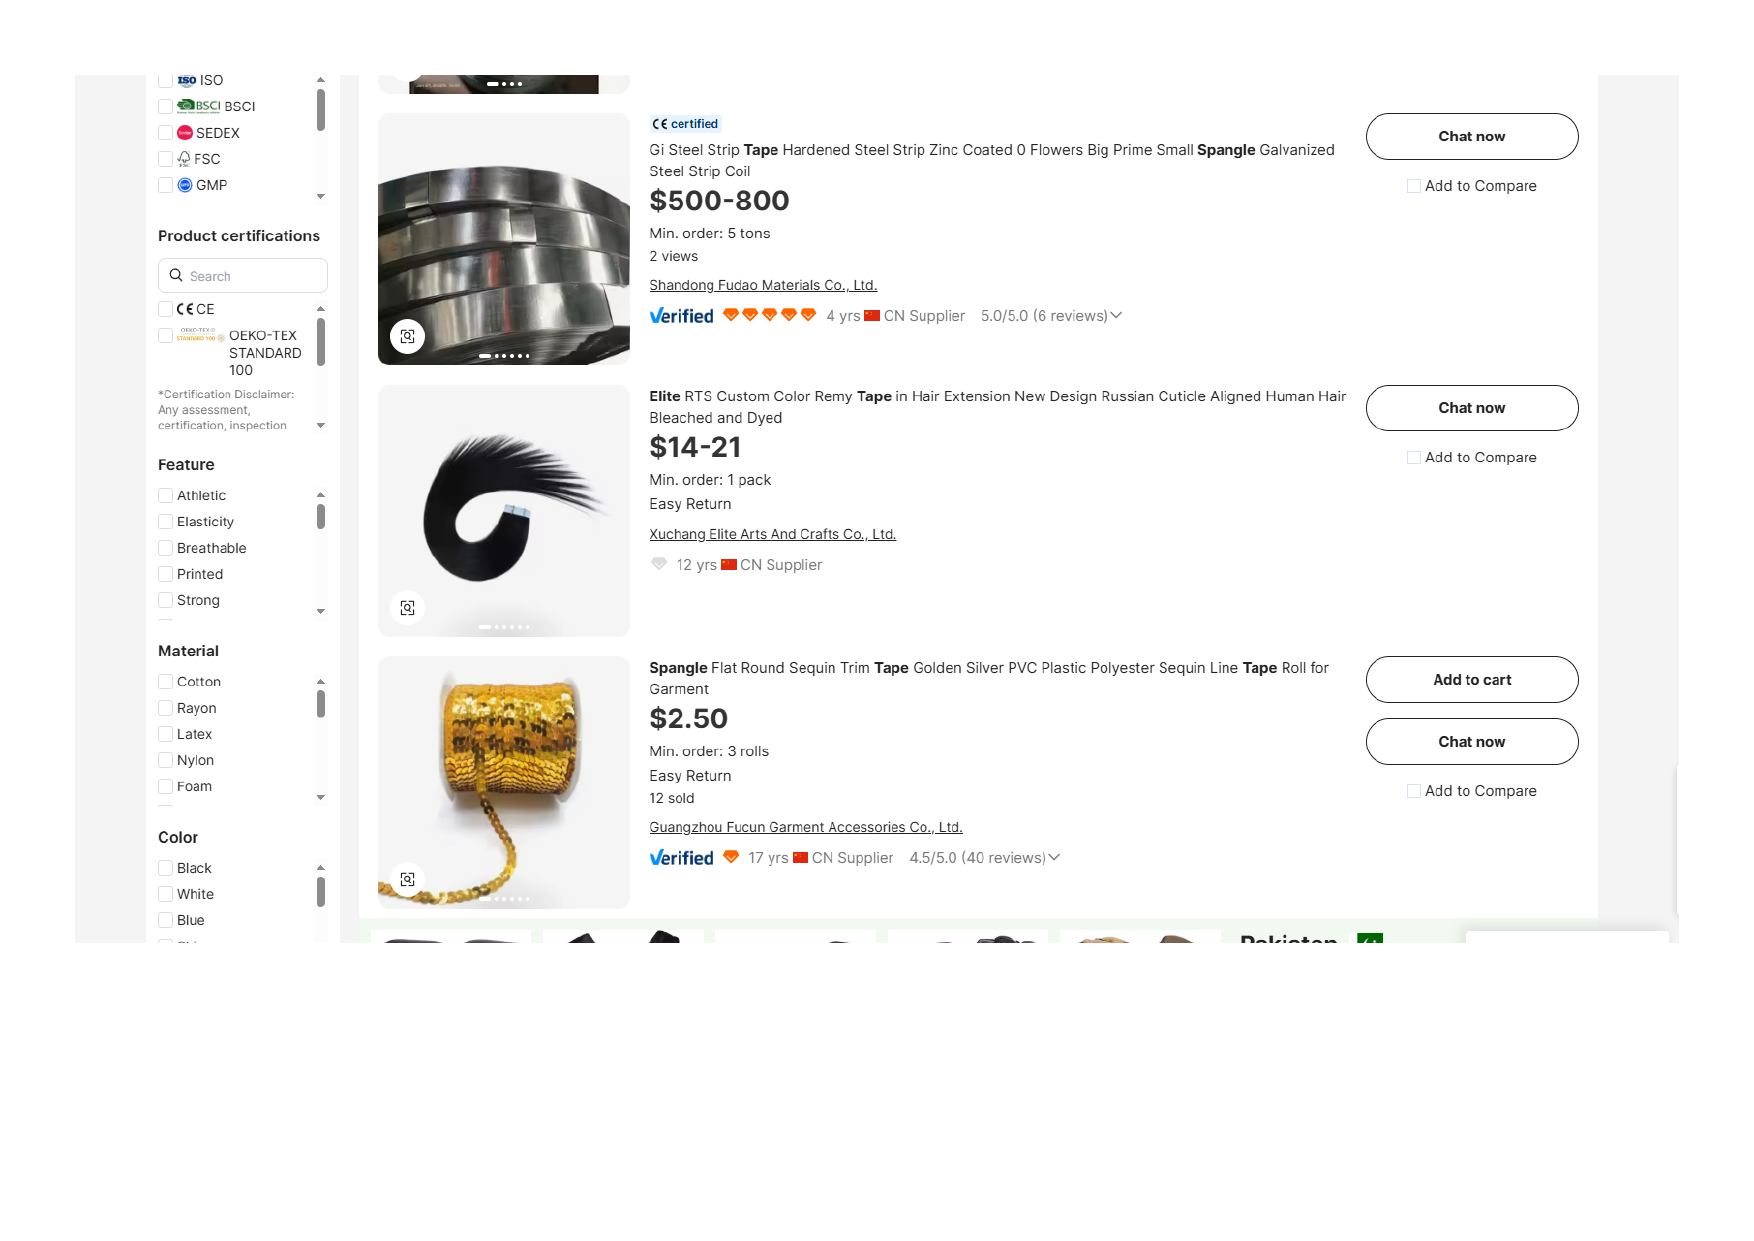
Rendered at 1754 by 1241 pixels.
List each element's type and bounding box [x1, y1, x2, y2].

picture [75, 75, 1679, 943]
